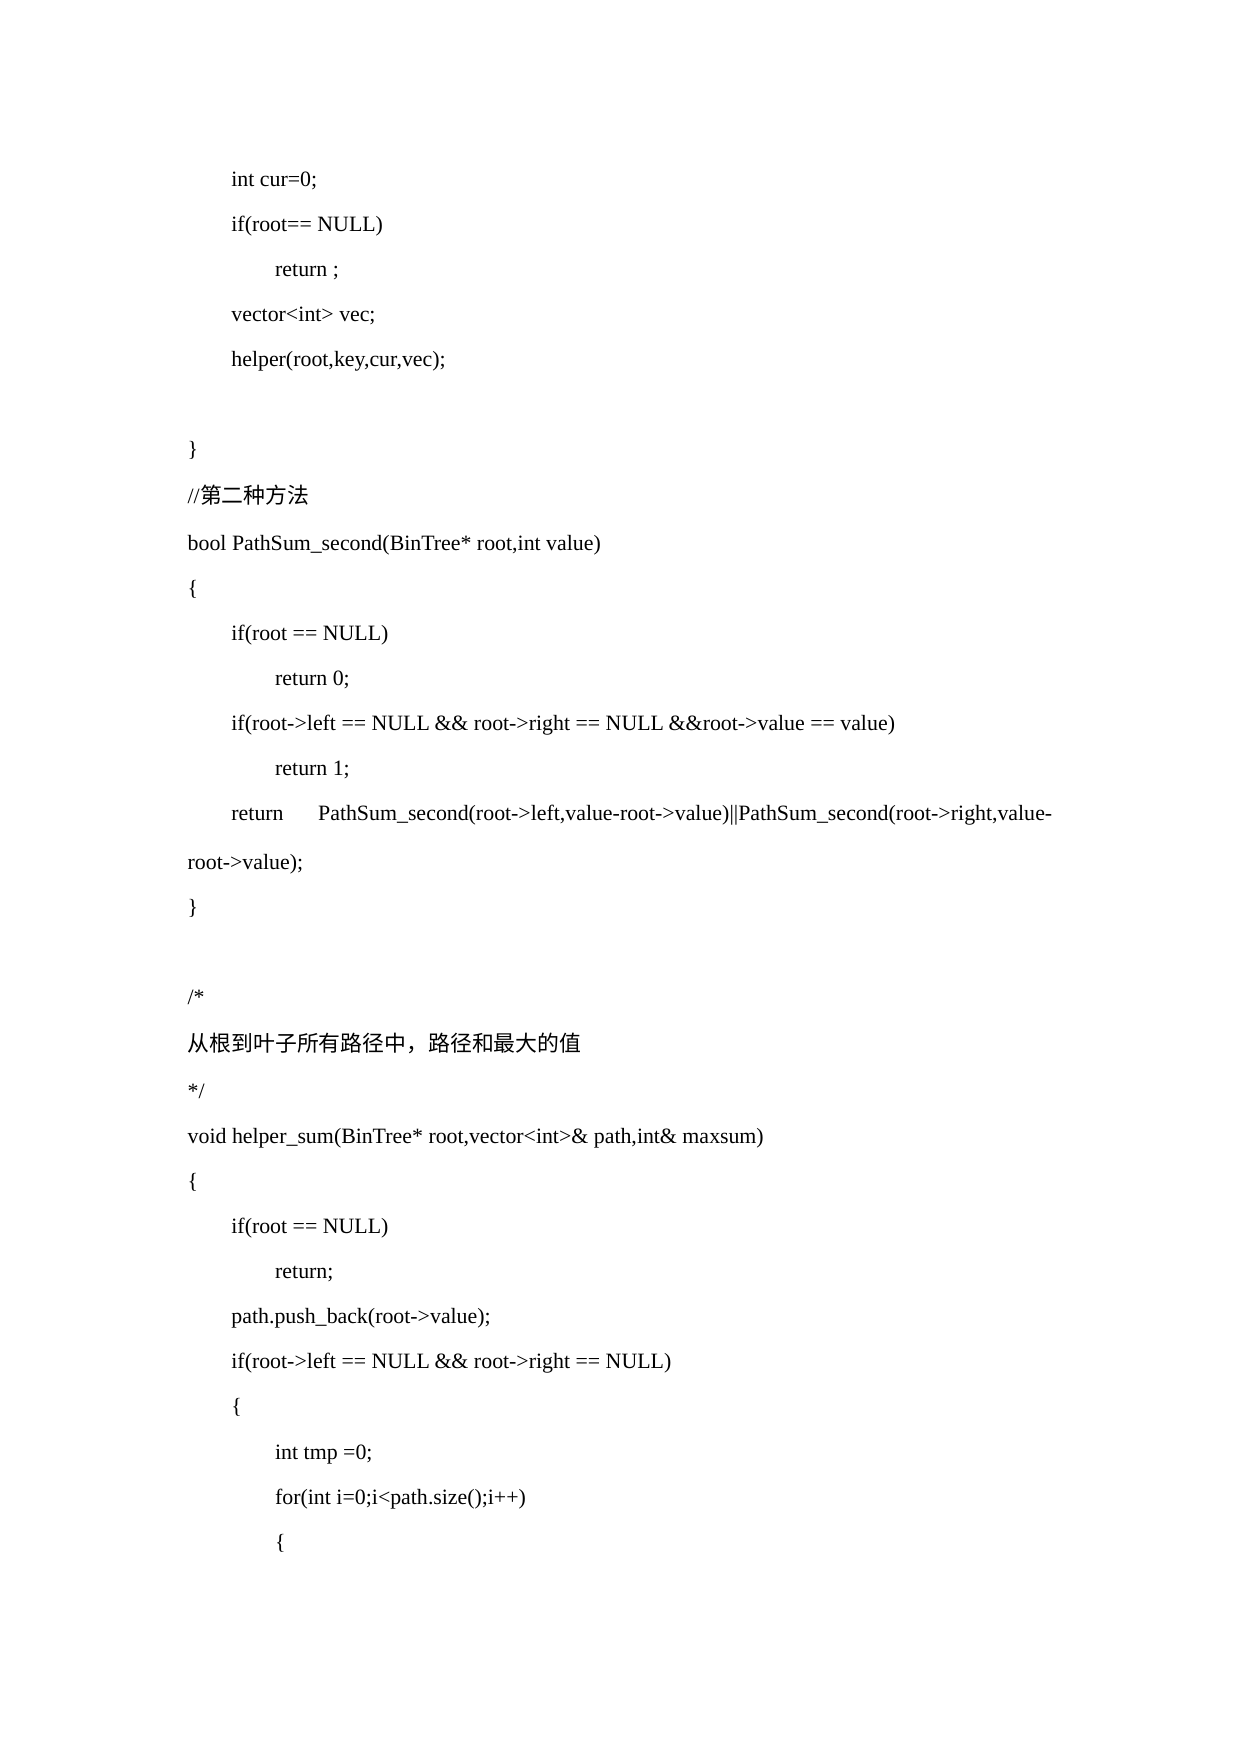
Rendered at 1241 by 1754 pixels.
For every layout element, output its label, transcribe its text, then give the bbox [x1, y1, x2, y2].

text */ [187, 1074, 1053, 1107]
text } [187, 433, 1053, 465]
text } [187, 891, 1053, 923]
text { [187, 1390, 1053, 1422]
text if(root== NULL) [187, 207, 1053, 239]
text if(root->left == NULL && root->right == NULL &&root->value == value) [187, 706, 1053, 739]
text 从根到叶子所有路径中，路径和最大的值 [187, 1026, 1053, 1058]
text if(root->left == NULL && root->right == NULL) [187, 1345, 1053, 1377]
text bool PathSum_second(BinTree* root,int value) [187, 526, 1053, 558]
text return 1; [187, 752, 1053, 784]
text for(int i=0;i<path.size();i++) [187, 1480, 1053, 1513]
text return; [187, 1254, 1053, 1287]
text /* [187, 981, 1053, 1013]
text return PathSum_second(root->left,value-root->value)||PathSum_second(root->right,value-root->value); [187, 797, 1053, 878]
text path.push_back(root->value); [187, 1300, 1053, 1332]
text int tmp =0; [187, 1435, 1053, 1467]
text int cur=0; [187, 162, 1053, 194]
text return 0; [187, 661, 1053, 694]
text //第二种方法 [187, 478, 1053, 510]
text { [187, 1164, 1053, 1197]
text return ; [187, 252, 1053, 285]
text if(root == NULL) [187, 1209, 1053, 1242]
text helper(root,key,cur,vec); [187, 342, 1053, 375]
text { [187, 1525, 1053, 1558]
text { [187, 571, 1053, 604]
text vector<int> vec; [187, 297, 1053, 330]
text void helper_sum(BinTree* root,vector<int>& path,int& maxsum) [187, 1119, 1053, 1152]
text if(root == NULL) [187, 616, 1053, 649]
